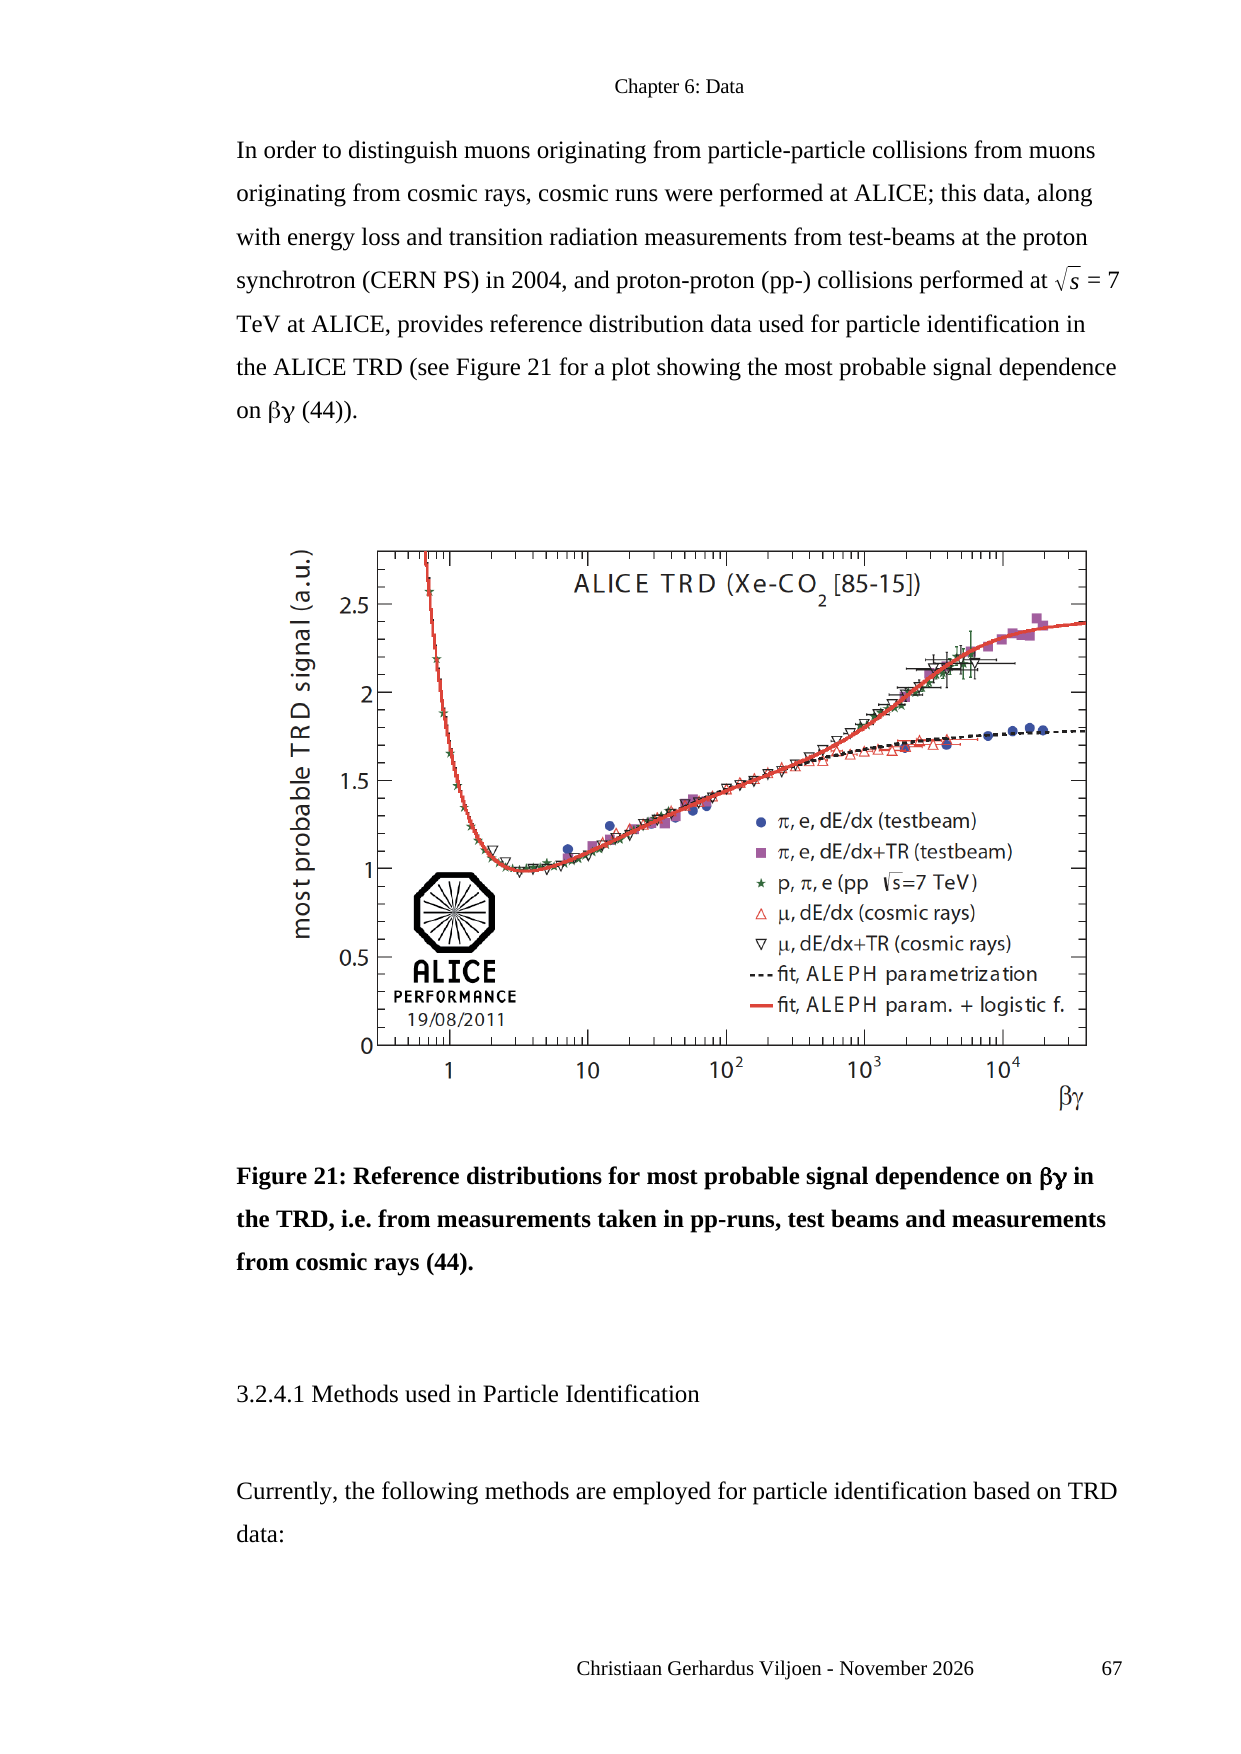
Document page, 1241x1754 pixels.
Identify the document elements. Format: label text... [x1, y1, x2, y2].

subtitle Methods used in Particle Identification [236, 1379, 1122, 1408]
text Figure 21: Reference distributions for most probable signal dependence on in the TRD, i.e. from measurements taken in pp-runs, test beams and measurements from cosmic rays. [236, 1161, 1122, 1276]
picture [236, 506, 1123, 1135]
text Currently, the following methods are employed for particle identification based on TRD data: [236, 1476, 1122, 1548]
text In order to distinguish muons originating from particle-particle collisions from muons originating from cosmic rays, cosmic runs were performed at ALICE; this data, along with energy loss and transition radiation measurements from test-beams at the proton synchrotron (CERN PS) in 2004, and proton-proton (pp-) collisions performed at = 7 TeV at ALICE, provides reference distribution data used for particle identification in the ALICE TRD (see Figure 22 for a plot showing the most probable signal dependence on ). [236, 135, 1122, 424]
